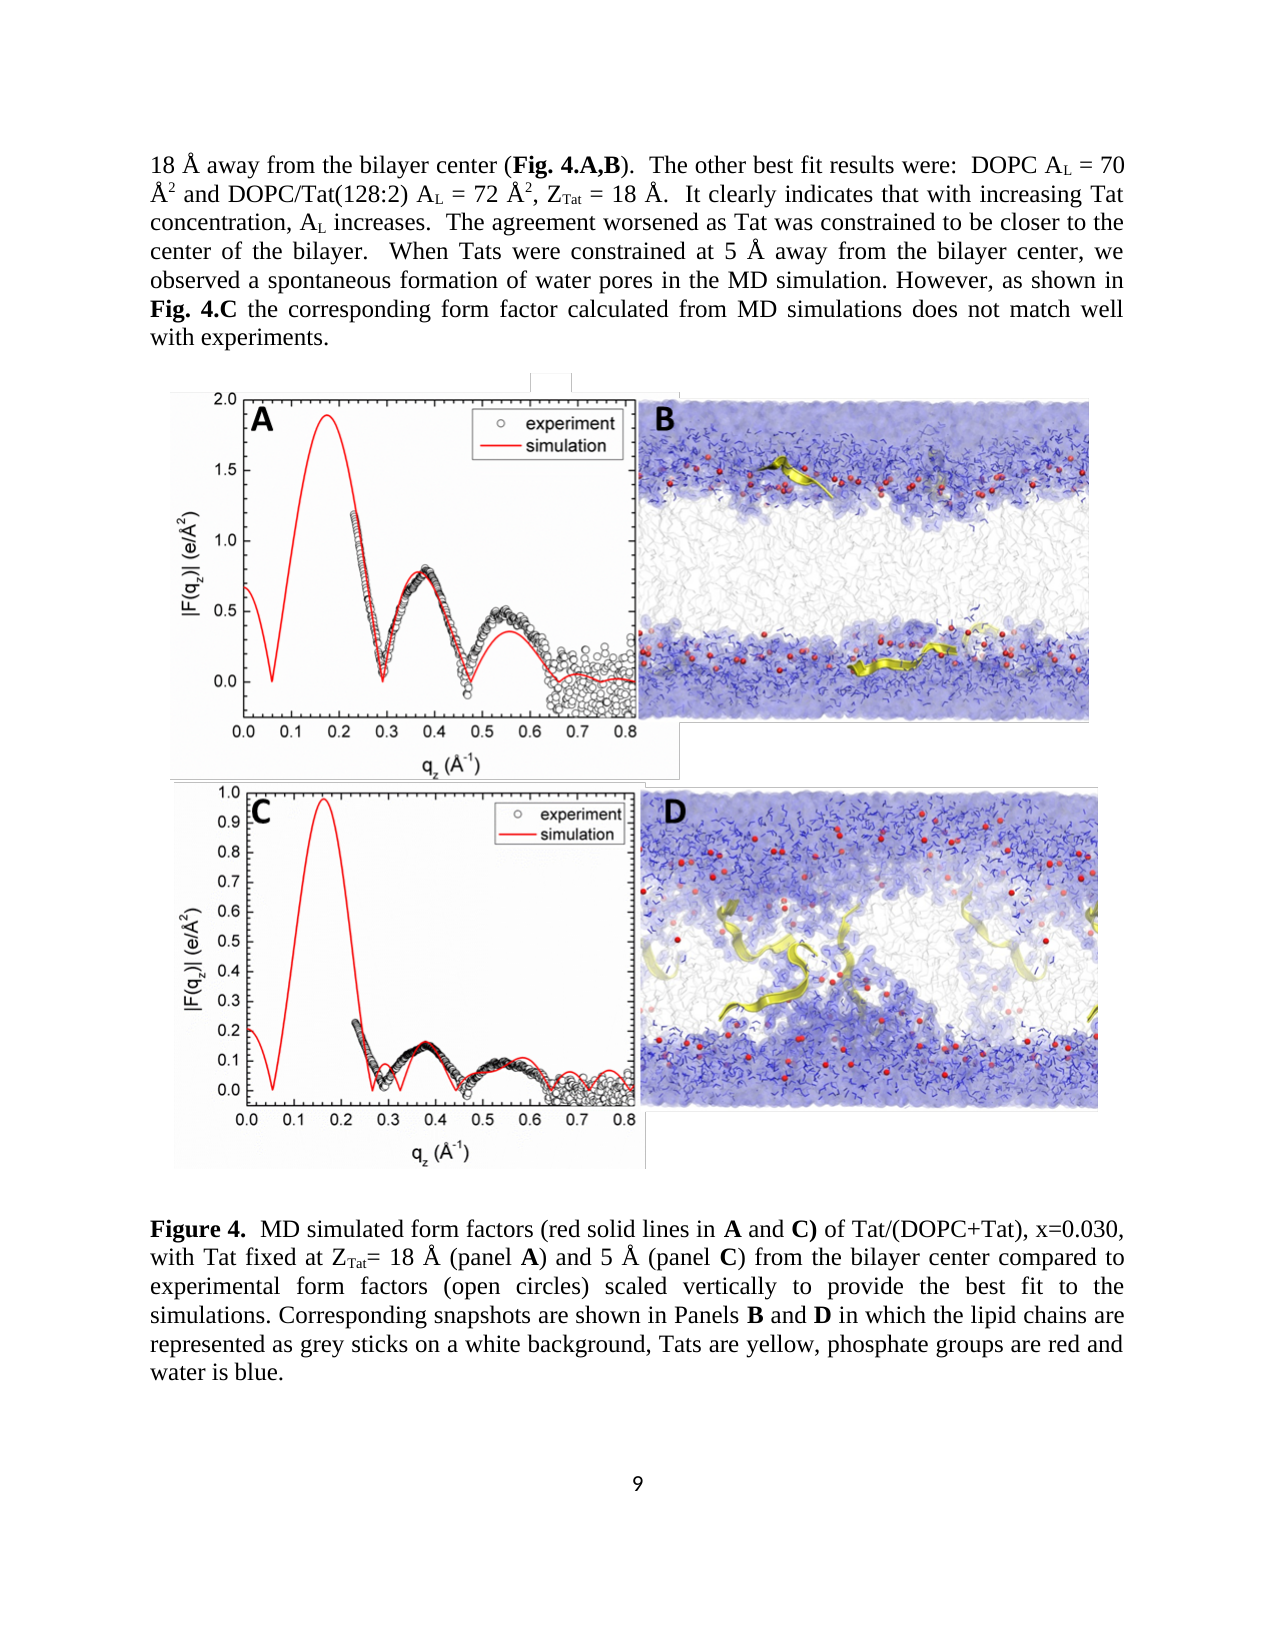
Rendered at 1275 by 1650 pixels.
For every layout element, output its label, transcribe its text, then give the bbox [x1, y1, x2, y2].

text Figure 4. MD simulated form factors (red solid lines in A and C) of Tat/(DOPC+Tat), x=0.030, with Tat fixed at ZTat= 18 Å (panel A) and 5 Å (panel C) from the bilayer center compared to experimental form factors (open circles) scaled vertically to provide the best fit to the simulations. Corresponding snapshots are shown in Panels B and D in which the lipid chains are represented as grey sticks on a white background, Tats are yellow, phosphate groups are red and water is blue. [150, 1214, 1125, 1386]
picture [170, 350, 1122, 1169]
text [150, 150, 1125, 351]
